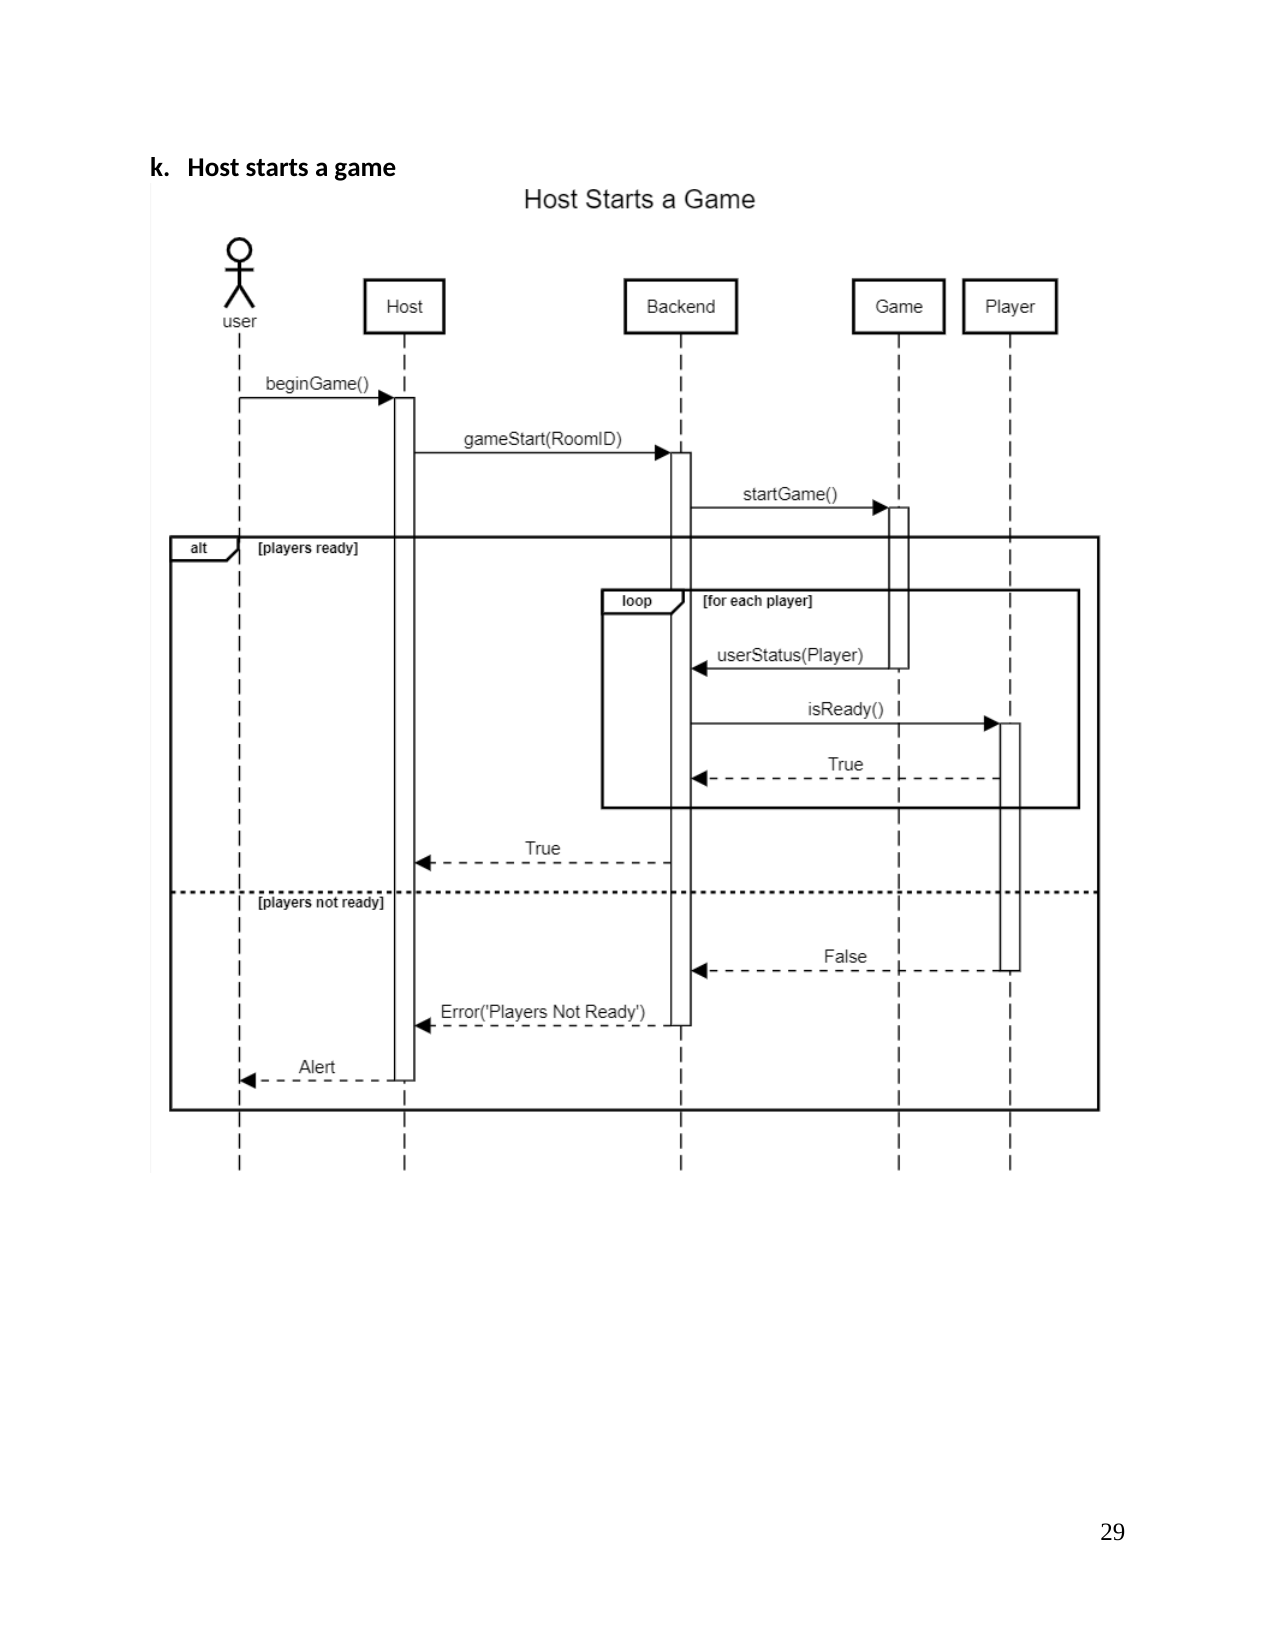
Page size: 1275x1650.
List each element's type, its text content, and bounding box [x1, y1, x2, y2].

subtitle Host starts a game [150, 150, 1125, 183]
picture [150, 183, 1125, 1173]
